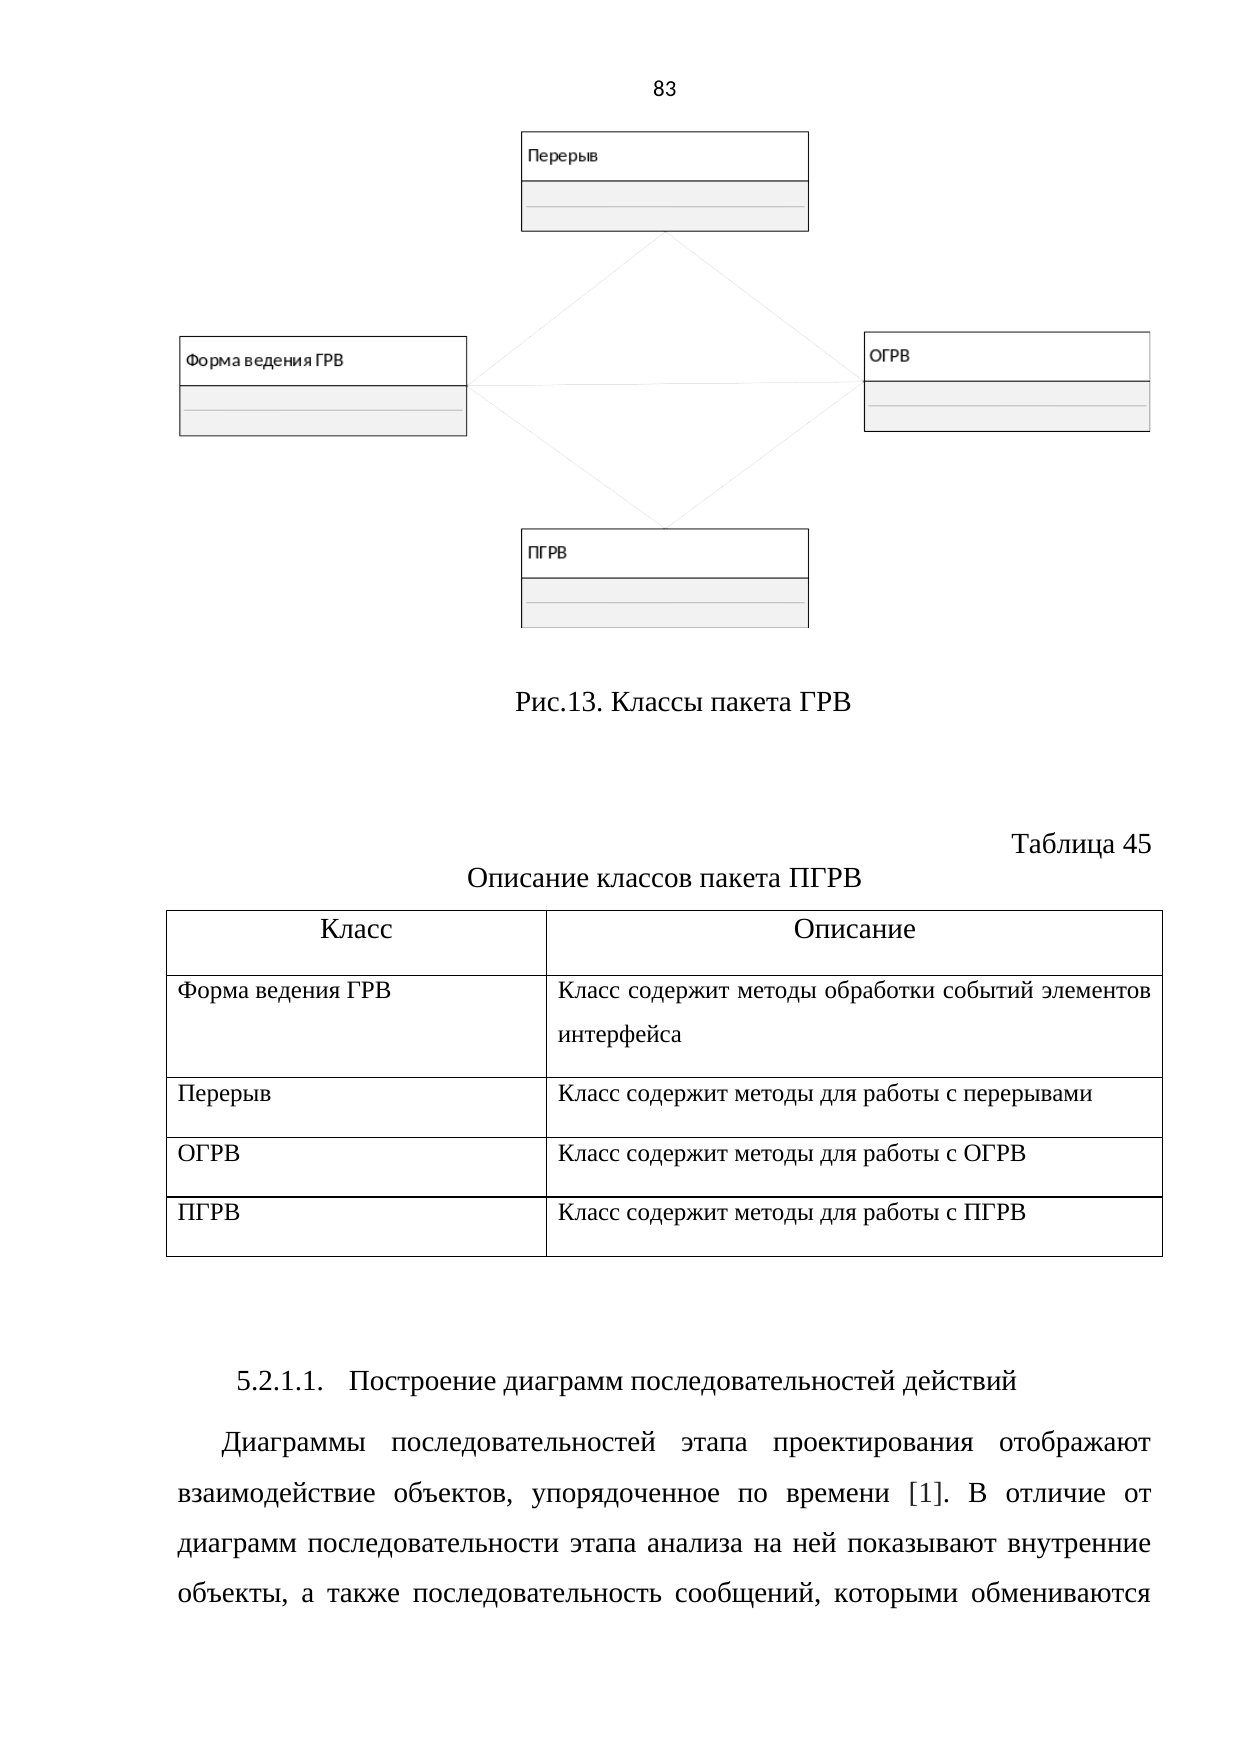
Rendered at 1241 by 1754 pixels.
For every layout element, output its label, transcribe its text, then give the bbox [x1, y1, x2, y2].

table_cell Класс содержит методы обработки событий элементов интерфейса [547, 976, 1162, 1077]
text Рис.13. Классы пакета ГРВ [177, 684, 1152, 717]
text Описание классов пакета ПГРВ [177, 860, 1152, 893]
table_cell Класс содержит методы для работы с ПГРВ [547, 1198, 1162, 1256]
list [177, 1424, 1152, 1609]
table_cell ПГРВ [167, 1198, 546, 1256]
table_cell Перерыв [167, 1078, 546, 1137]
text Таблица 45 [177, 826, 1152, 860]
table_cell Класс содержит методы для работы с перерывами [547, 1078, 1162, 1137]
table_header Класс [167, 911, 546, 974]
subtitle Построение диаграмм последовательностей действий [236, 1363, 1152, 1397]
table_header Описание [547, 911, 1162, 974]
table_cell ОГРВ [167, 1138, 546, 1196]
table_cell Класс содержит методы для работы с ОГРВ [547, 1138, 1162, 1196]
table_cell Форма ведения ГРВ [167, 976, 546, 1077]
